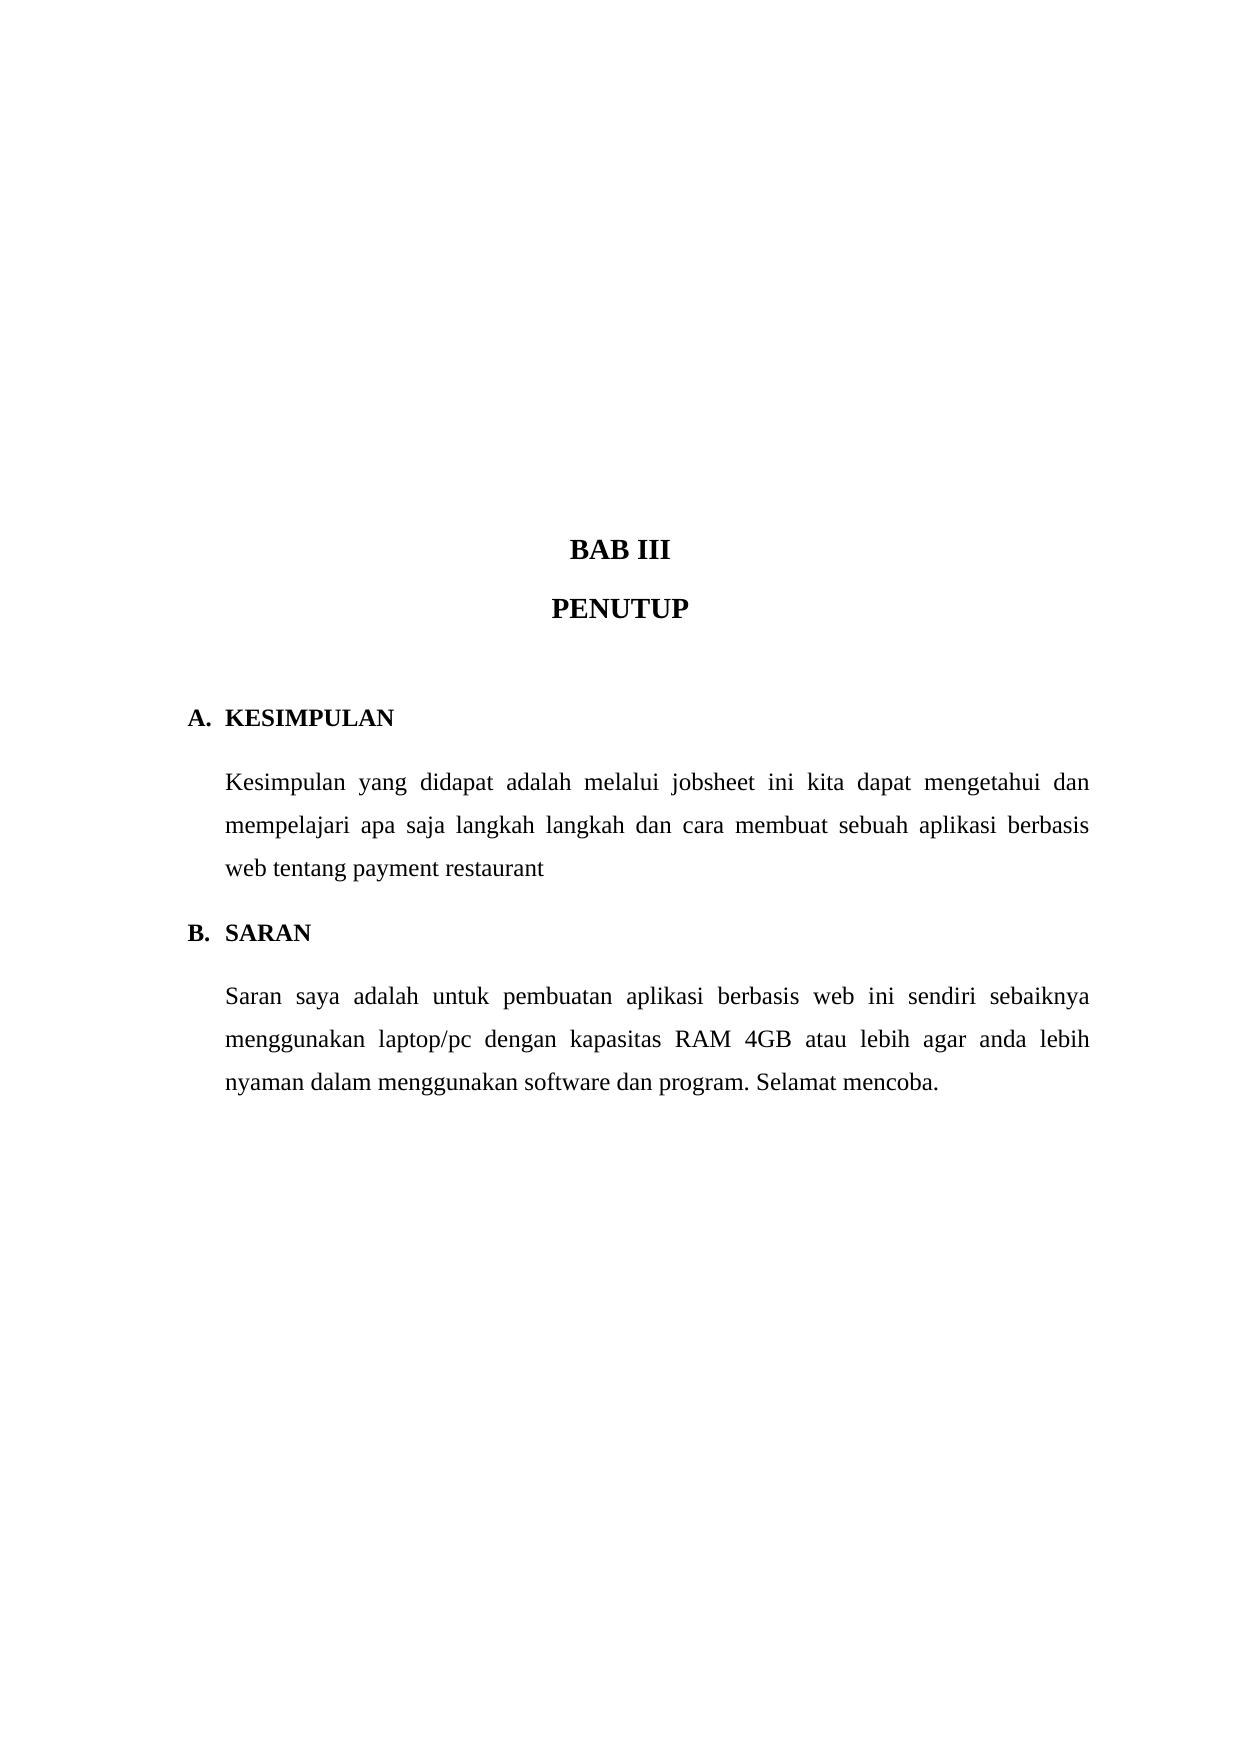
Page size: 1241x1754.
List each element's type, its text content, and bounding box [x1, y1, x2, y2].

subtitle BAB III PENUTUP [551, 532, 689, 625]
text Kesimpulan yang didapat adalah melalui jobsheet ini kita dapat mengetahui dan mempelajari apa saja langkah langkah dan cara membuat sebuah aplikasi berbasis web tentang payment restaurant [225, 767, 1090, 882]
subtitle KESIMPULAN [187, 703, 1140, 732]
text Saran saya adalah untuk pembuatan aplikasi berbasis web ini sendiri sebaiknya menggunakan laptop/pc dengan kapasitas RAM 4GB atau lebih agar anda lebih nyaman dalam menggunakan software dan program. Selamat mencoba. [225, 981, 1090, 1096]
subtitle SARAN [187, 918, 1140, 947]
